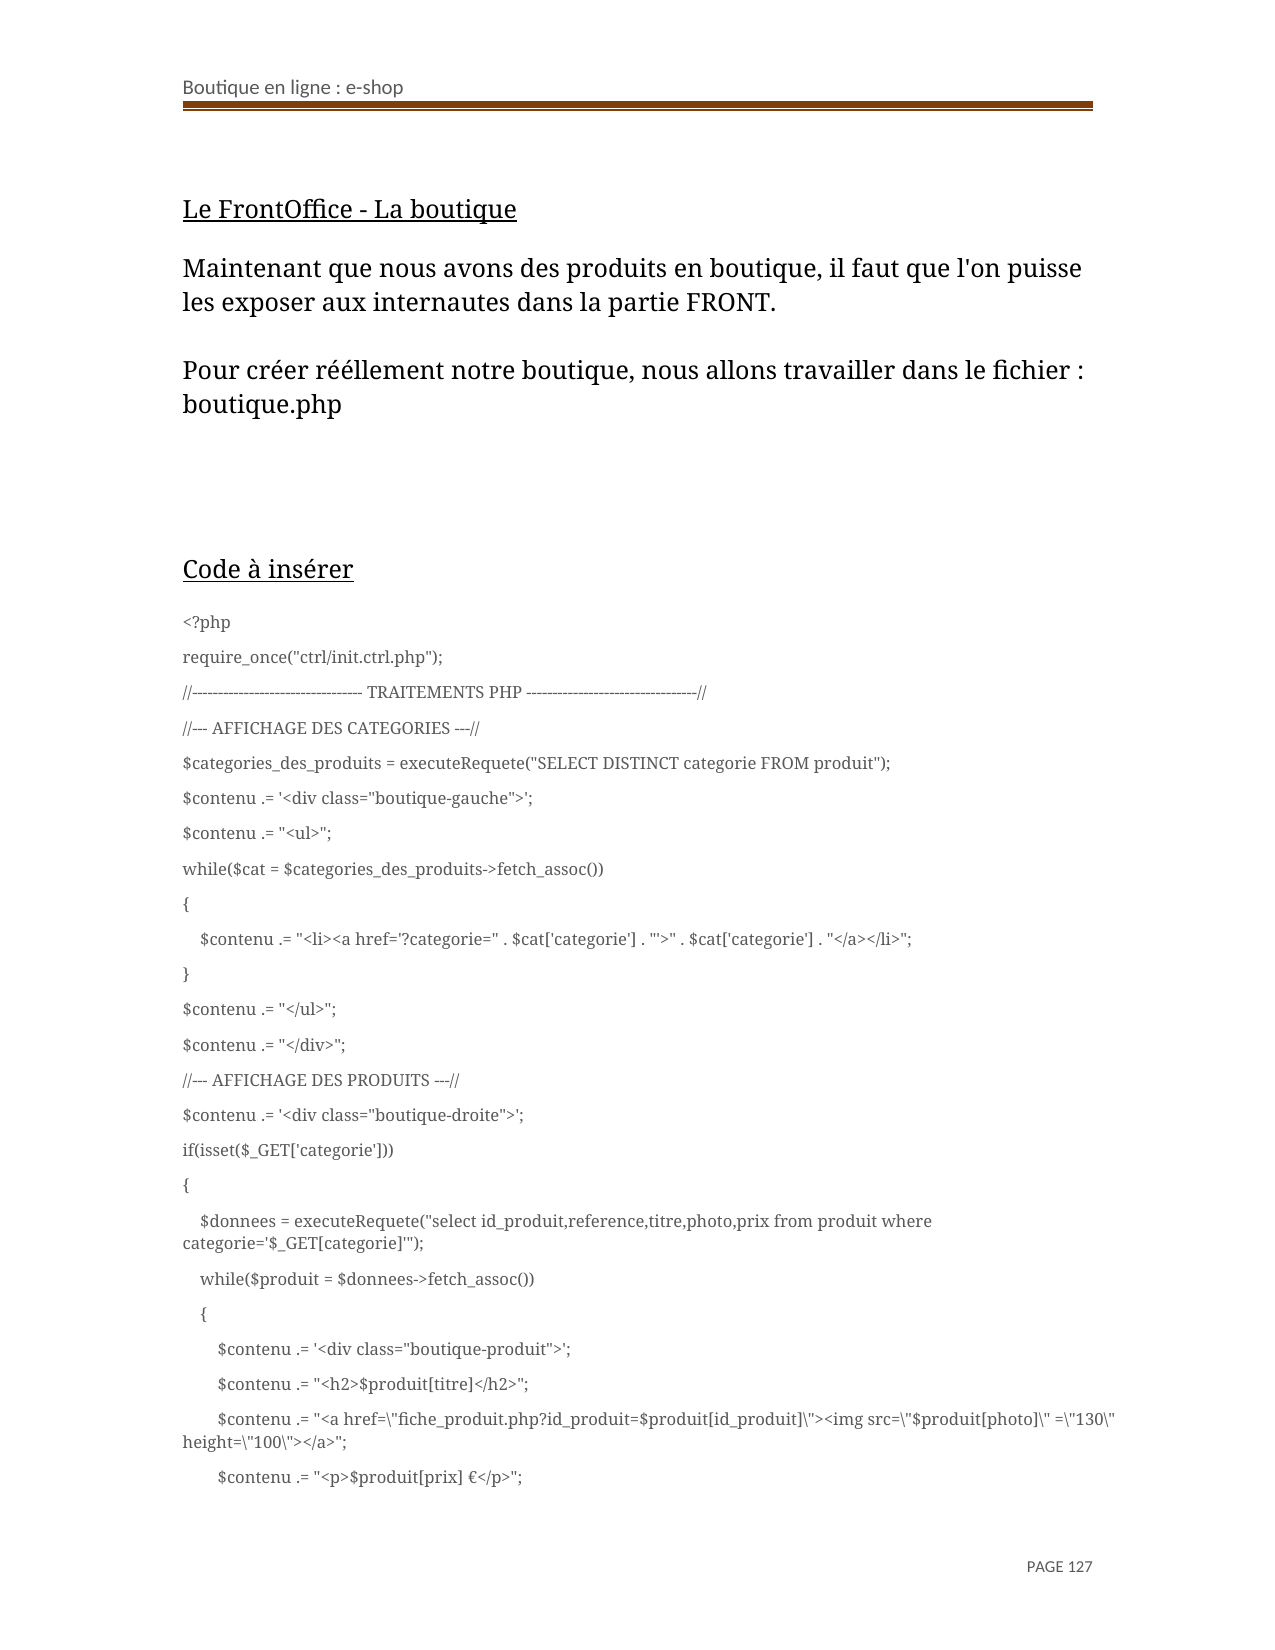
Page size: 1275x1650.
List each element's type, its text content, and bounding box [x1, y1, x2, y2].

text Code à insérer [182, 552, 1093, 586]
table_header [183, 598, 1155, 1500]
text Maintenant que nous avons des produits en boutique, il faut que l'on puisse les exposer aux internautes dans la partie FRONT. Pour créer rééllement notre boutique, nous allons travailler dans le fichier : boutique.php [182, 250, 1093, 446]
text Le FrontOffice - La boutique [182, 191, 1093, 225]
